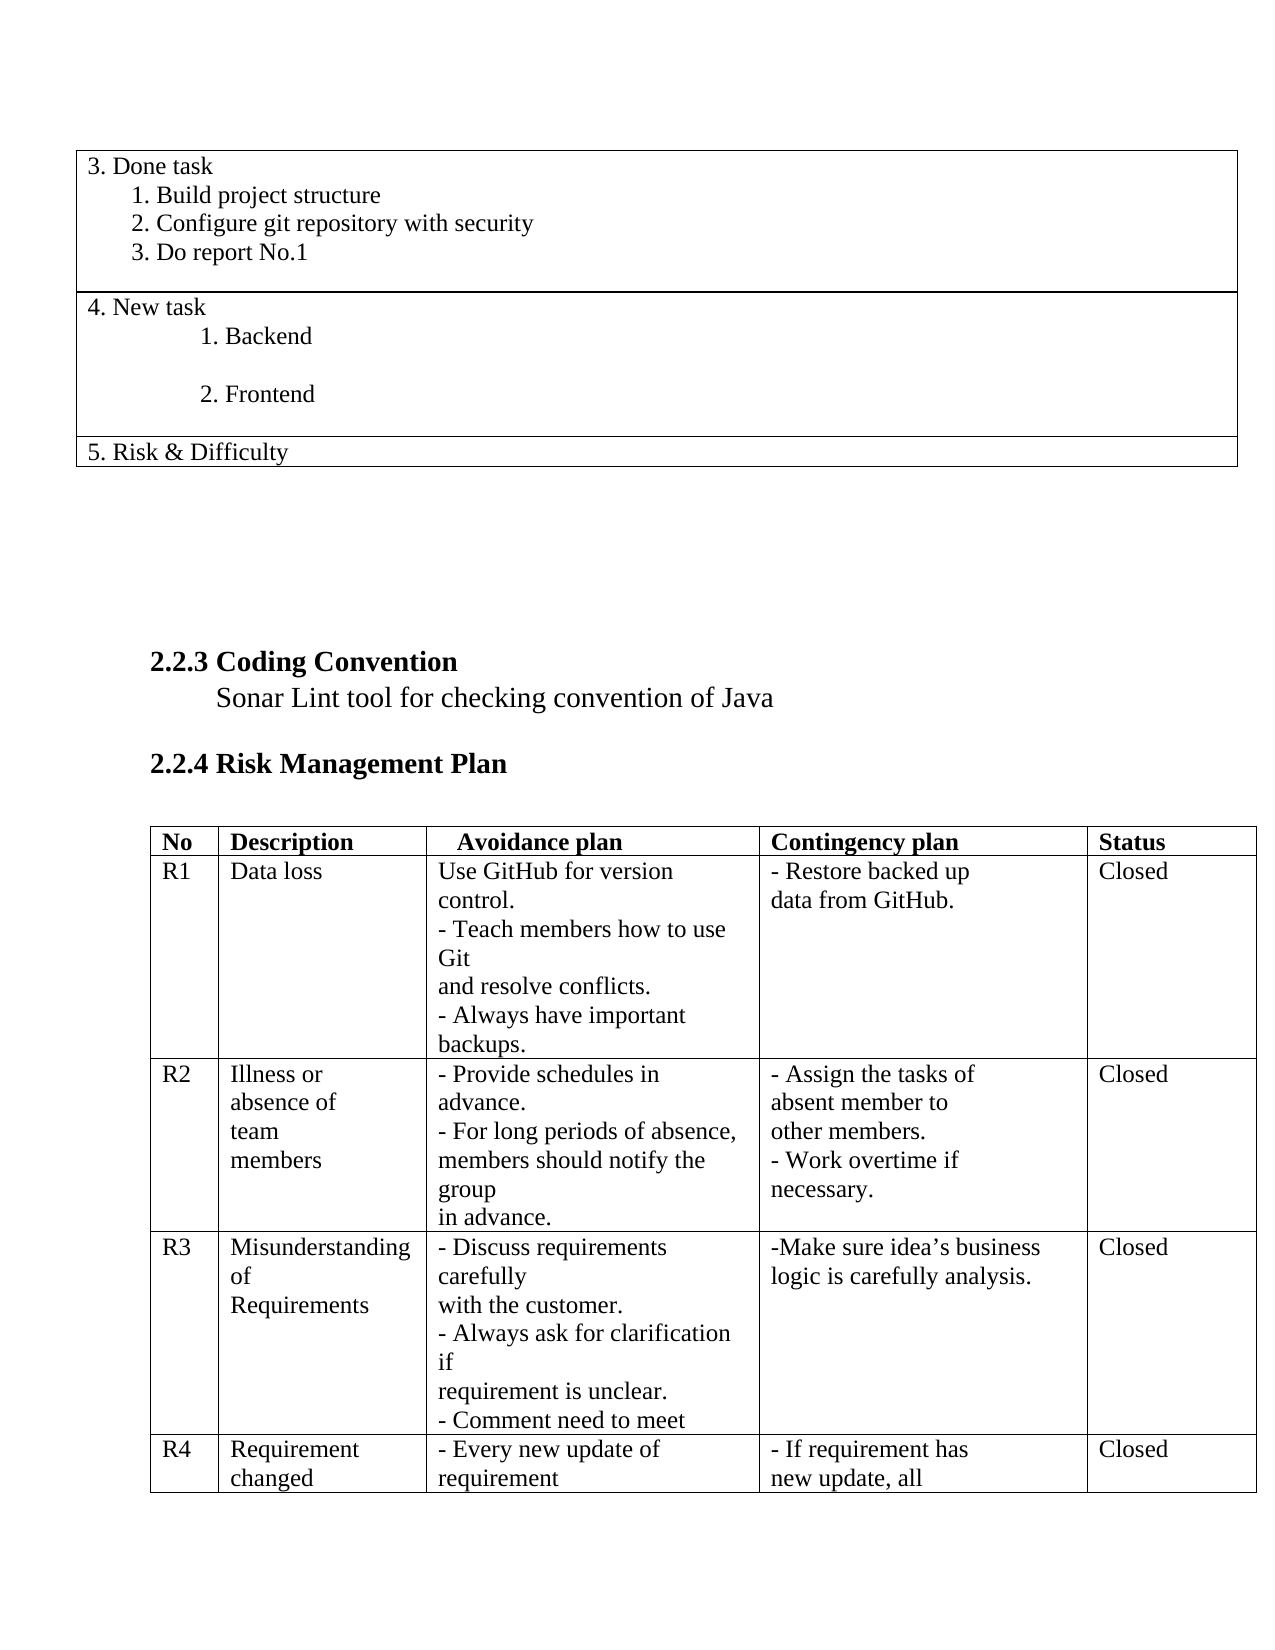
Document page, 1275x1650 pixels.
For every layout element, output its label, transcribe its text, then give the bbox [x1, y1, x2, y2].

table_header No [151, 827, 218, 855]
subtitle 2.2.3 Coding Convention [150, 644, 1125, 677]
table_cell 3. Done task 1. Build project structure 2. Configure git repository with security 3. Do report No.1 [77, 151, 1237, 291]
table_cell Illness or absence of team members [219, 1059, 426, 1231]
subtitle 2.2.4 Risk Management Plan [150, 746, 1125, 780]
table_cell -Make sure idea’s business logic is carefully analysis. [760, 1232, 1087, 1433]
table_cell - Discuss requirements carefully with the customer. - Always ask for clarification if requirement is unclear. - Comment need to meet [427, 1232, 759, 1433]
table_cell - Provide schedules in advance. - For long periods of absence, members should notify the group in advance. [427, 1059, 759, 1231]
table_header Description [219, 827, 426, 855]
table_cell Data loss [219, 856, 426, 1058]
table_cell - Assign the tasks of absent member to other members. - Work overtime if necessary. [760, 1059, 1087, 1231]
table_header Avoidance plan [427, 827, 759, 855]
table_cell 4. New task 1. Backend 2. Frontend [77, 293, 1237, 436]
table_cell Misunderstanding of Requirements [219, 1232, 426, 1433]
table_cell Use GitHub for version control. - Teach members how to use Git and resolve conflicts. - Always have important backups. [427, 856, 759, 1058]
table_cell R4 [151, 1435, 218, 1492]
table_cell - Restore backed up data from GitHub. [760, 856, 1087, 1058]
table_cell R2 [151, 1059, 218, 1231]
text Sonar Lint tool for checking convention of Java [150, 680, 1125, 713]
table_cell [427, 1435, 759, 1492]
table_cell Closed [1088, 1232, 1256, 1433]
table_cell Closed [1088, 1059, 1256, 1231]
table_header Contingency plan [760, 827, 1087, 855]
table_cell 5. Risk & Difficulty [77, 437, 1237, 466]
table_cell R1 [151, 856, 218, 1058]
table_cell R3 [151, 1232, 218, 1433]
table_cell Requirement changed [219, 1435, 426, 1492]
table_cell Closed [1088, 856, 1256, 1058]
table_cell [760, 1435, 1087, 1492]
table_cell Closed [1088, 1435, 1256, 1492]
table_header Status [1088, 827, 1256, 855]
